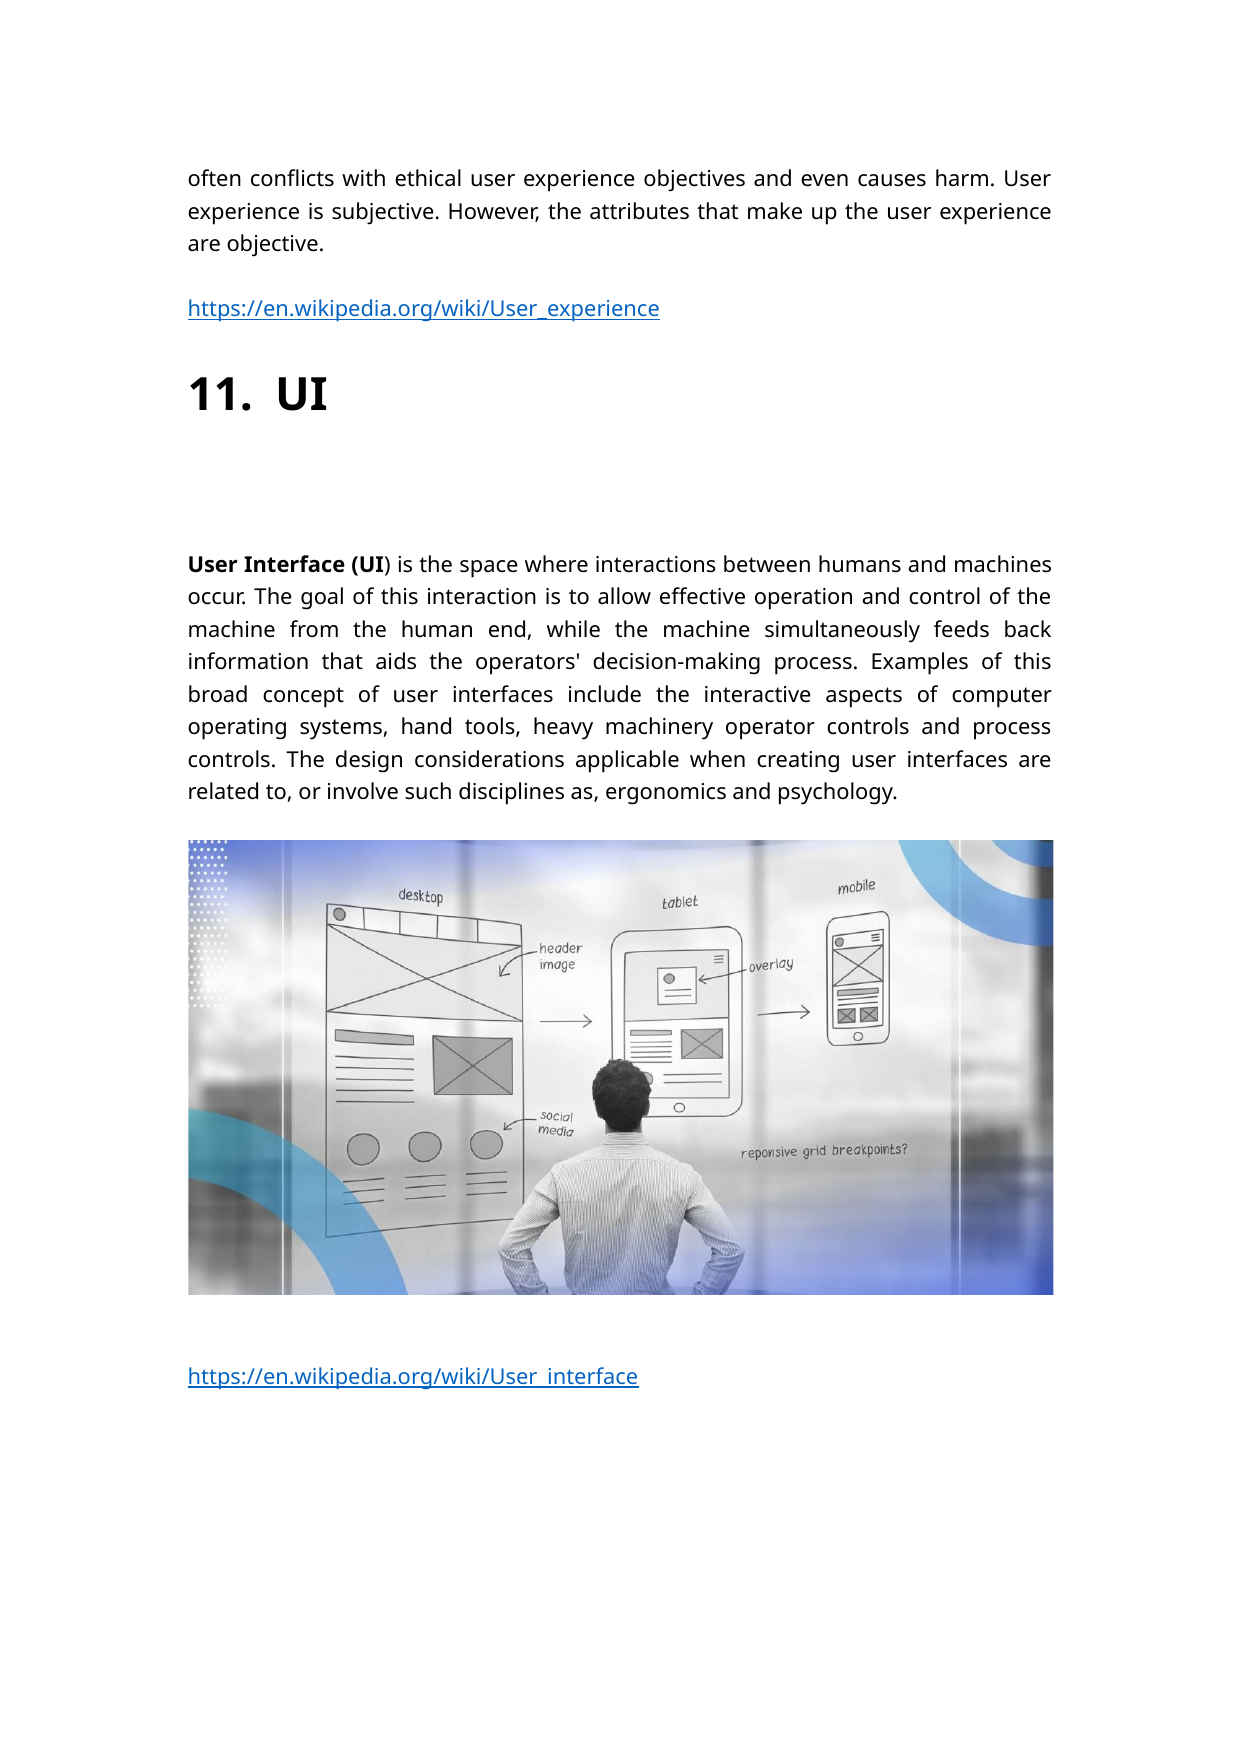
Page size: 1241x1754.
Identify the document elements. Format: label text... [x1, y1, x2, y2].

text https://en.wikipedia.org/wiki/User_experience [187, 292, 1053, 324]
text https://en.wikipedia.org/wiki/User_interface [187, 1360, 1053, 1392]
text User Interface (UI) is the space where interactions between humans and machines occur. The goal of this interaction is to allow effective operation and control of the machine from the human end, while the machine simultaneously feeds back information that aids the operators' decision-making process. Examples of this broad concept of user interfaces include the interactive aspects of computer operating systems, hand tools, heavy machinery operator controls and process controls. The design considerations applicable when creating user interfaces are related to, or involve such disciplines as, ergonomics and psychology. [187, 547, 1053, 807]
subtitle UI [187, 360, 1053, 425]
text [187, 162, 1053, 259]
picture [188, 840, 1054, 1295]
